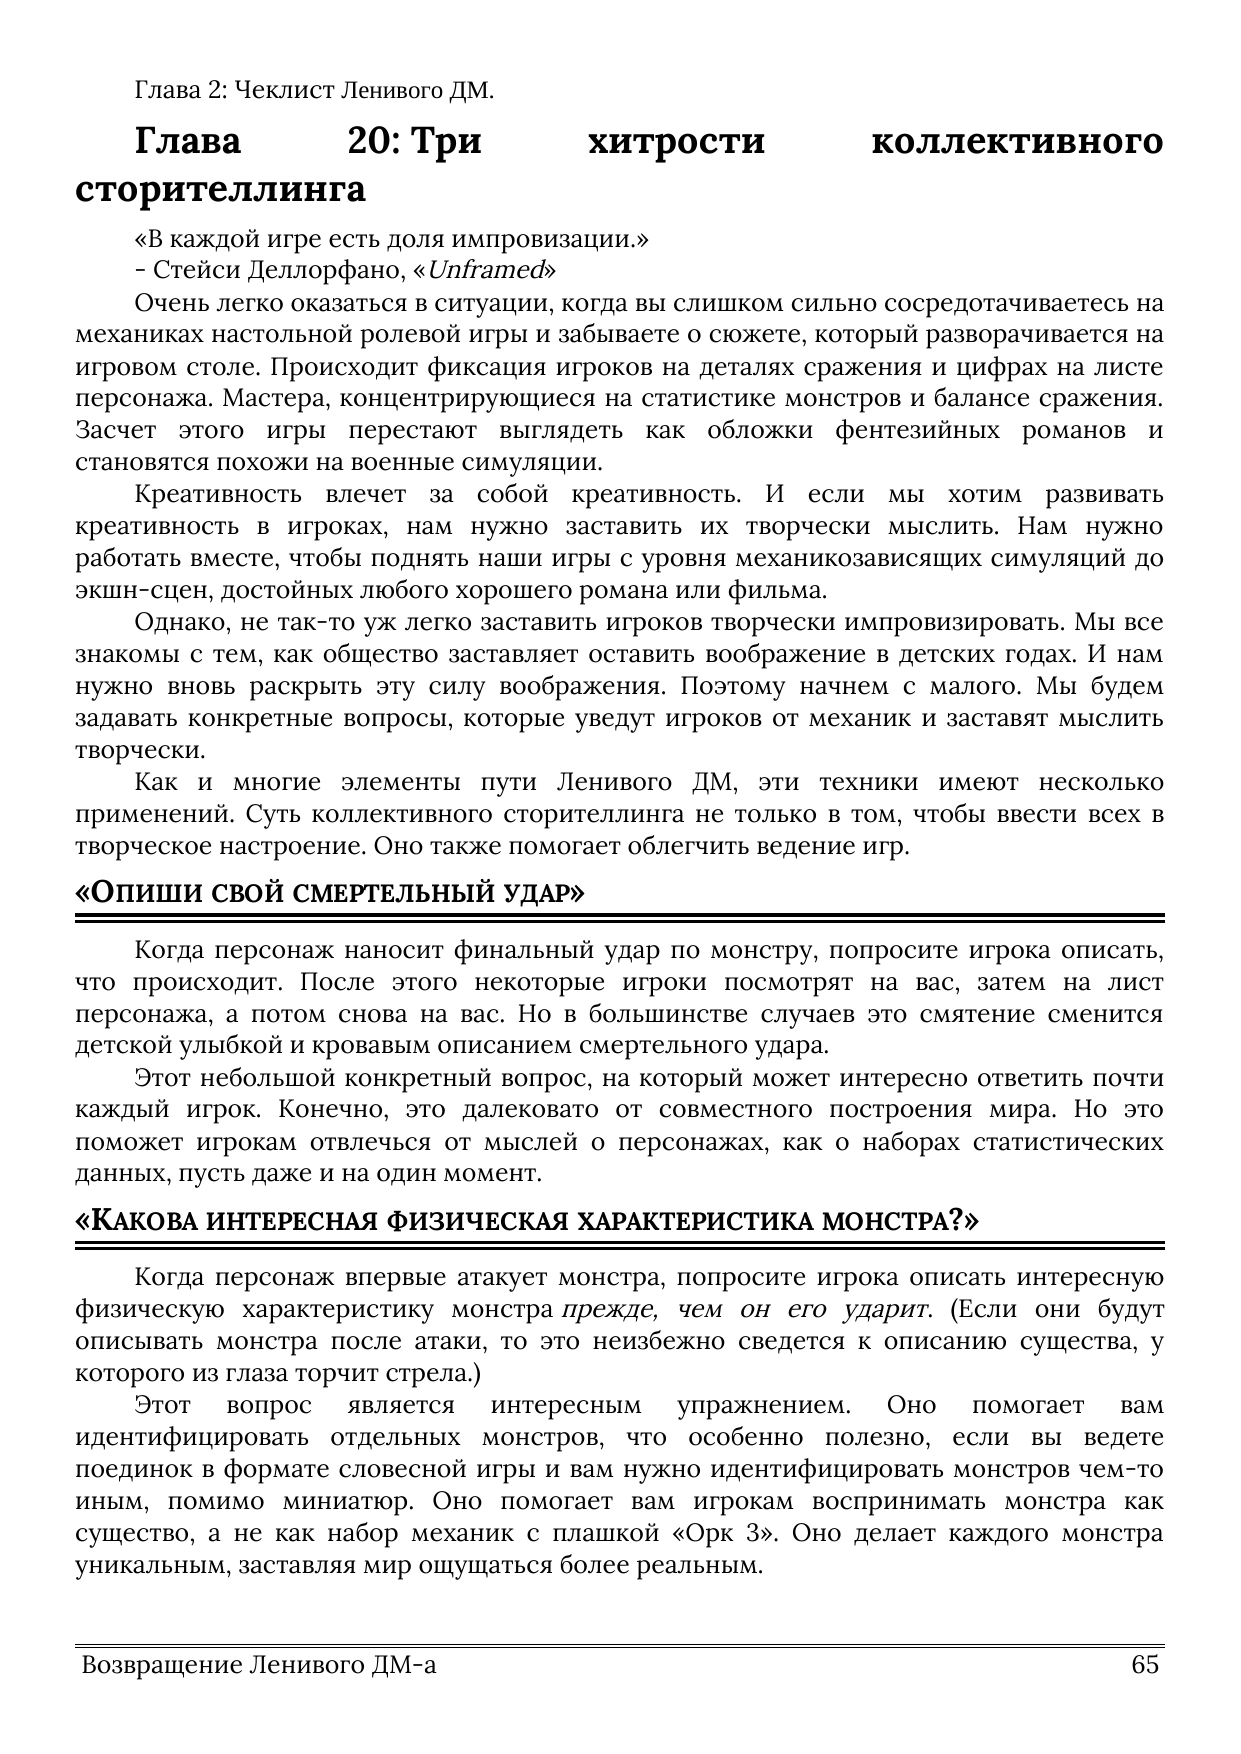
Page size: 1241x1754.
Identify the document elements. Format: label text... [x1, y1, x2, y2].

text Очень легко оказаться в ситуации, когда вы слишком сильно сосредотачиваетесь на механиках настольной ролевой игры и забываете о сюжете, который разворачивается на игровом столе. Происходит фиксация игроков на деталях сражения и цифрах на листе персонажа. Мастера, концентрирующиеся на статистике монстров и балансе сражения. Засчет этого игры перестают выглядеть как обложки фентезийных романов и становятся похожи на военные симуляции. [75, 286, 1165, 478]
subtitle «Опиши свой смертельный удар» [75, 871, 1165, 913]
text Когда персонаж впервые атакует монстра, попросите игрока описать интересную физическую характеристику монстра прежде, чем он его ударит. (Если они будут описывать монстра после атаки, то это неизбежно сведется к описанию существа, у которого из глаза торчит стрела.) [75, 1260, 1165, 1388]
text - Стейси Деллорфано, «Unframed» [75, 254, 1165, 286]
text Креативность влечет за собой креативность. И если мы хотим развивать креативность в игроках, нам нужно заставить их творчески мыслить. Нам нужно работать вместе, чтобы поднять наши игры с уровня механикозависящих симуляций до экшн-сцен, достойных любого хорошего романа или фильма. [75, 478, 1165, 606]
text Как и многие элементы пути Ленивого ДМ, эти техники имеют несколько применений. Суть коллективного сторителлинга не только в том, чтобы ввести всех в творческое настроение. Оно также помогает облегчить ведение игр. [75, 765, 1165, 861]
subtitle «Какова интересная физическая характеристика монстра?» [75, 1199, 1165, 1241]
text «В каждой игре есть доля импровизации.» [75, 222, 1165, 254]
text Однако, не так-то уж легко заставить игроков творчески импровизировать. Мы все знакомы с тем, как общество заставляет оставить воображение в детских годах. И нам нужно вновь раскрыть эту силу воображения. Поэтому начнем с малого. Мы будем задавать конкретные вопросы, которые уведут игроков от механик и заставят мыслить творчески. [75, 606, 1165, 765]
text Когда персонаж наносит финальный удар по монстру, попросите игрока описать, что происходит. После этого некоторые игроки посмотрят на вас, затем на лист персонажа, а потом снова на вас. Но в большинстве случаев это смятение сменится детской улыбкой и кровавым описанием смертельного удара. [75, 933, 1165, 1061]
subtitle Глава 20: Три хитрости коллективного сторителлинга⁠⁠ [75, 116, 1165, 212]
text Этот небольшой конкретный вопрос, на который может интересно ответить почти каждый игрок. Конечно, это далековато от совместного построения мира. Но это поможет игрокам отвлечься от мыслей о персонажах, как о наборах статистических данных, пусть даже и на один момент. [75, 1061, 1165, 1189]
text Этот вопрос является интересным упражнением. Оно помогает вам идентифицировать отдельных монстров, что особенно полезно, если вы ведете поединок в формате словесной игры и вам нужно идентифицировать монстров чем-то иным, помимо миниатюр. Оно помогает вам игрокам воспринимать монстра как существо, а не как набор механик с плашкой «Орк 3». Оно делает каждого монстра уникальным, заставляя мир ощущаться более реальным. [75, 1388, 1165, 1580]
